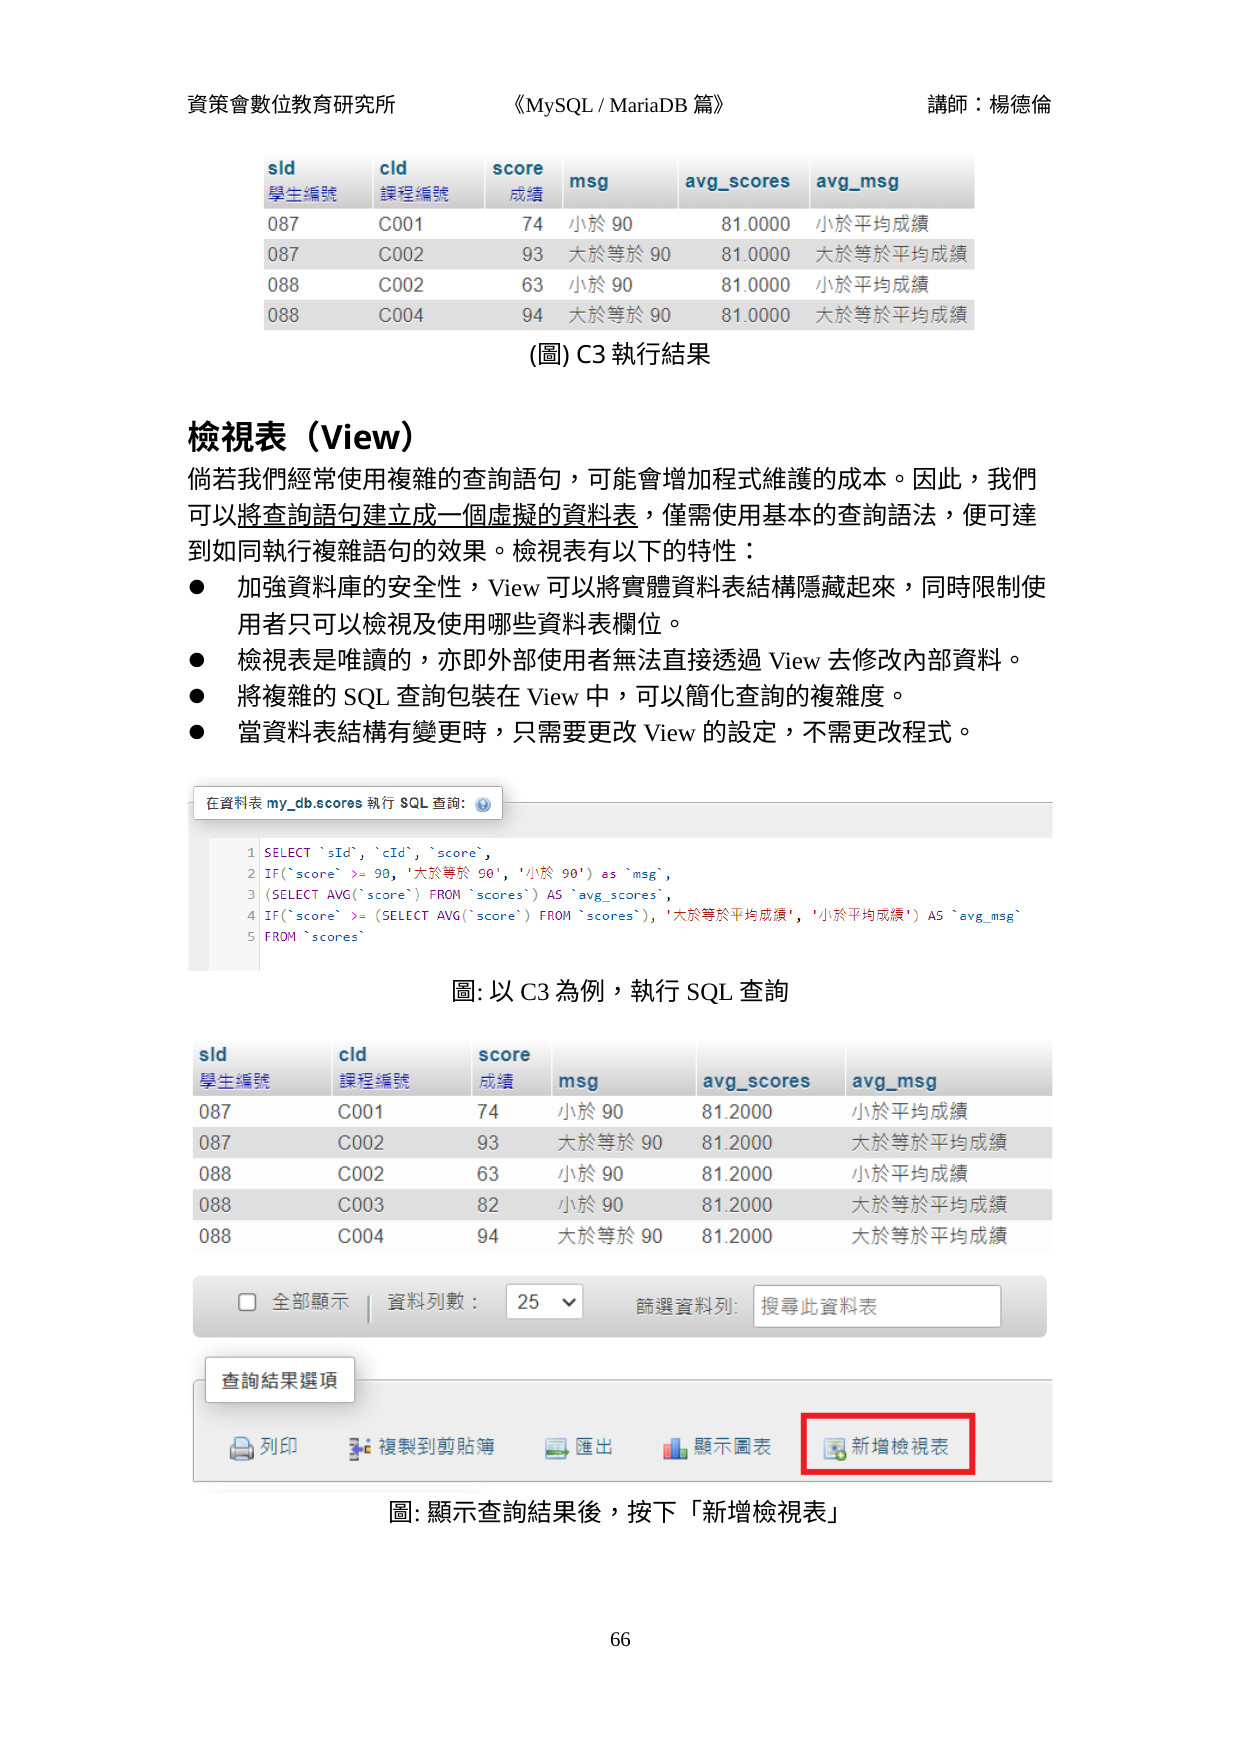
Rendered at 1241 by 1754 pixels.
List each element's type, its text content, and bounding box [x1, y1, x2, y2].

picture [187, 1036, 1053, 1493]
picture [187, 777, 1053, 971]
list 加強資料庫的安全性，View 可以將實體資料表結構隱藏起來，同時限制使用者只可以檢視及使用哪些資料表欄位。 [187, 568, 1053, 640]
text 倘若我們經常使用複雜的查詢語句，可能會增加程式維護的成本。因此，我們可以將查詢語句建立成一個虛擬的資料表，僅需使用基本的查詢語法，便可達到如同執行複雜語句的效果。檢視表有以下的特性： [187, 459, 1053, 568]
text 圖: 以 C3 為例，執行 SQL 查詢 [187, 971, 1053, 1007]
text 檢視表（View） [187, 411, 1053, 459]
list 當資料表結構有變更時，只需要更改 View 的設定，不需更改程式。 [187, 713, 1053, 749]
list 檢視表是唯讀的，亦即外部使用者無法直接透過 View 去修改內部資料。 [187, 640, 1053, 677]
text (圖) C3執行結果 [187, 335, 1053, 371]
list 將複雜的 SQL 查詢包裝在 View 中，可以簡化查詢的複雜度。 [187, 677, 1053, 713]
text 圖: 顯示查詢結果後，按下「新增檢視表」 [187, 1493, 1053, 1529]
picture [263, 150, 977, 335]
